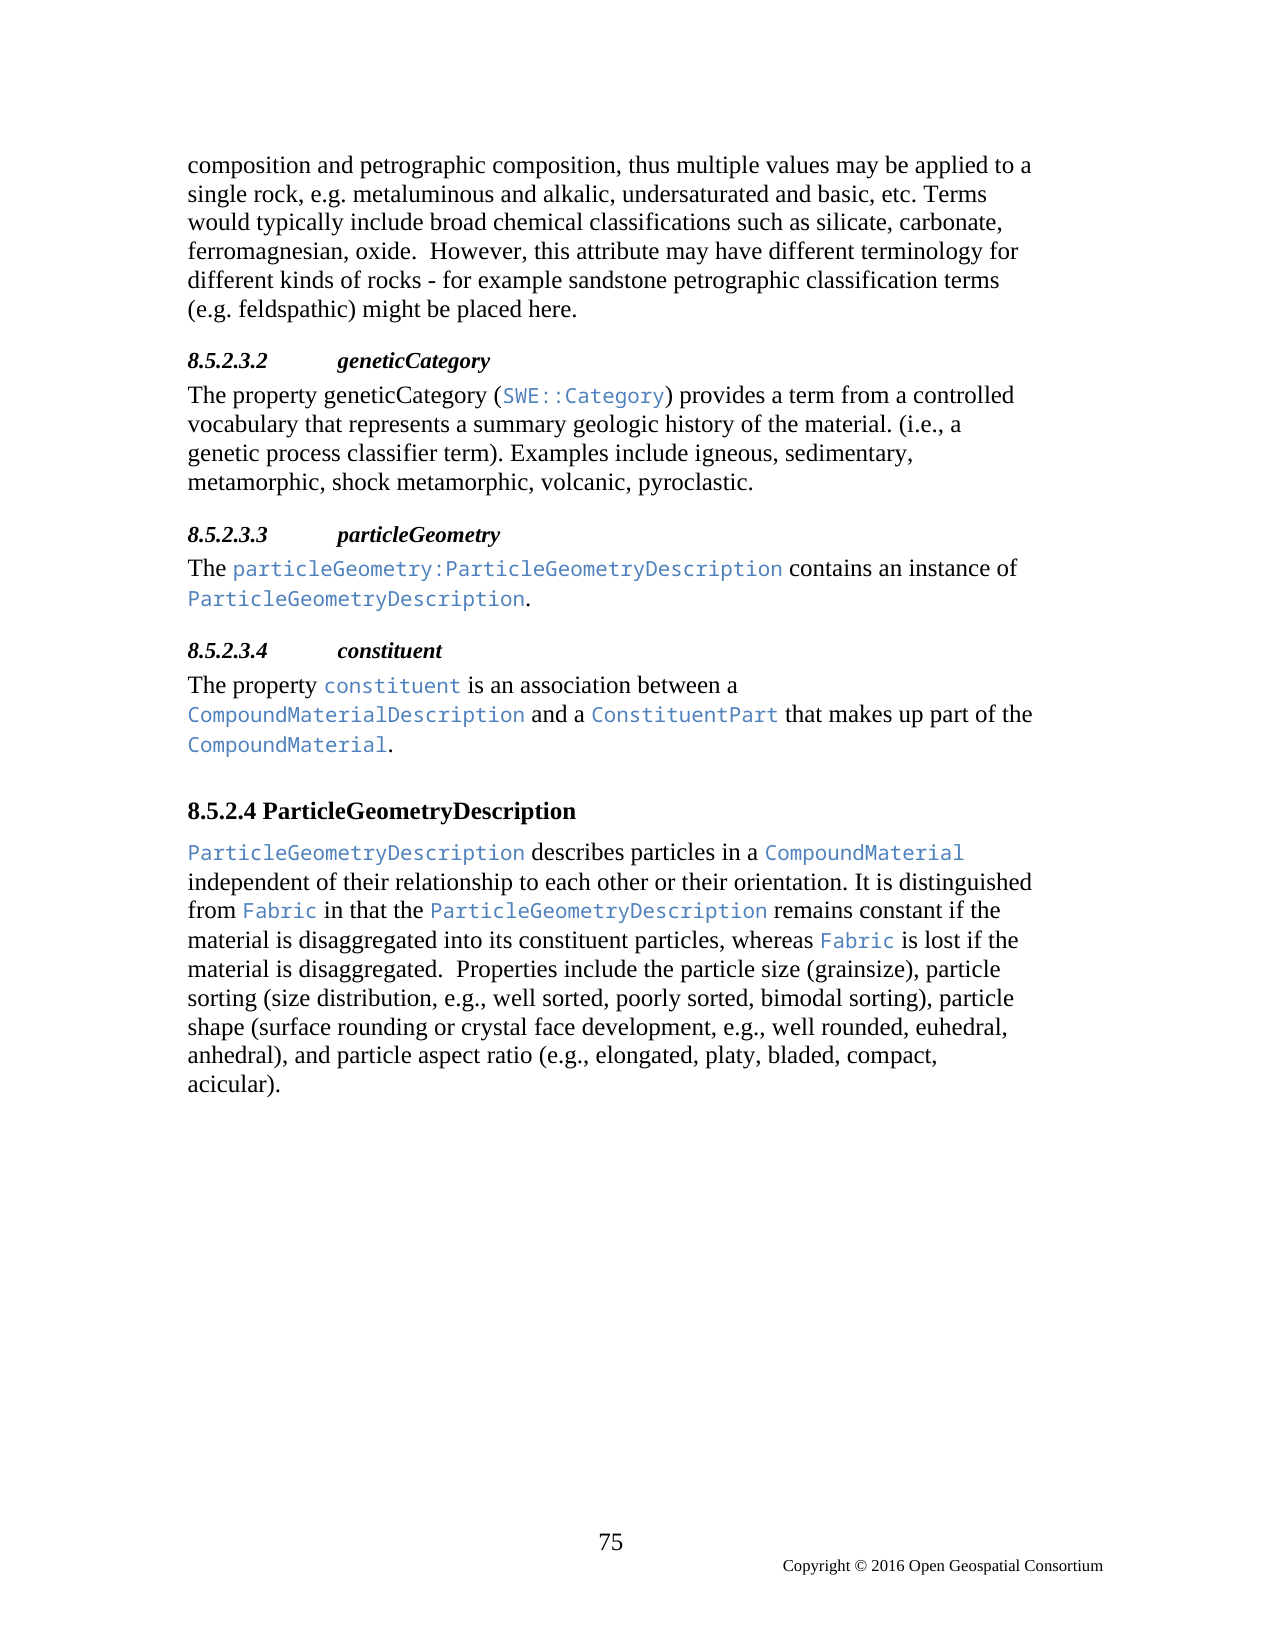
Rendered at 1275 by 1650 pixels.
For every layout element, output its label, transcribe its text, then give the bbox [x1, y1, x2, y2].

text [187, 150, 1034, 322]
subtitle geneticCategory [187, 347, 1034, 374]
text ParticleGeometryDescription describes particles in a CompoundMaterial independent of their relationship to each other or their orientation. It is distinguished from Fabric in that the ParticleGeometryDescription remains constant if the material is disaggregated into its constituent particles, whereas Fabric is lost if the material is disaggregated. Properties include the particle size (grainsize), particle sorting (size distribution, e.g., well sorted, poorly sorted, bimodal sorting), particle shape (surface rounding or crystal face development, e.g., well rounded, euhedral, anhedral), and particle aspect ratio (e.g., elongated, platy, bladed, compact, acicular). [187, 837, 1034, 1098]
subtitle particleGeometry [187, 521, 1034, 547]
text The property geneticCategory (SWE::Category) provides a term from a controlled vocabulary that represents a summary geologic history of the material. (i.e., a genetic process classifier term). Examples include igneous, sedimentary, metamorphic, shock metamorphic, volcanic, pyroclastic. [187, 380, 1034, 496]
text The particleGeometry:ParticleGeometryDescription contains an instance of ParticleGeometryDescription. [187, 553, 1034, 612]
text The property constituent is an association between a CompoundMaterialDescription and a ConstituentPart that makes up part of the CompoundMaterial. [187, 670, 1034, 758]
subtitle constituent [187, 637, 1034, 664]
subtitle ParticleGeometryDescription [187, 796, 1034, 825]
